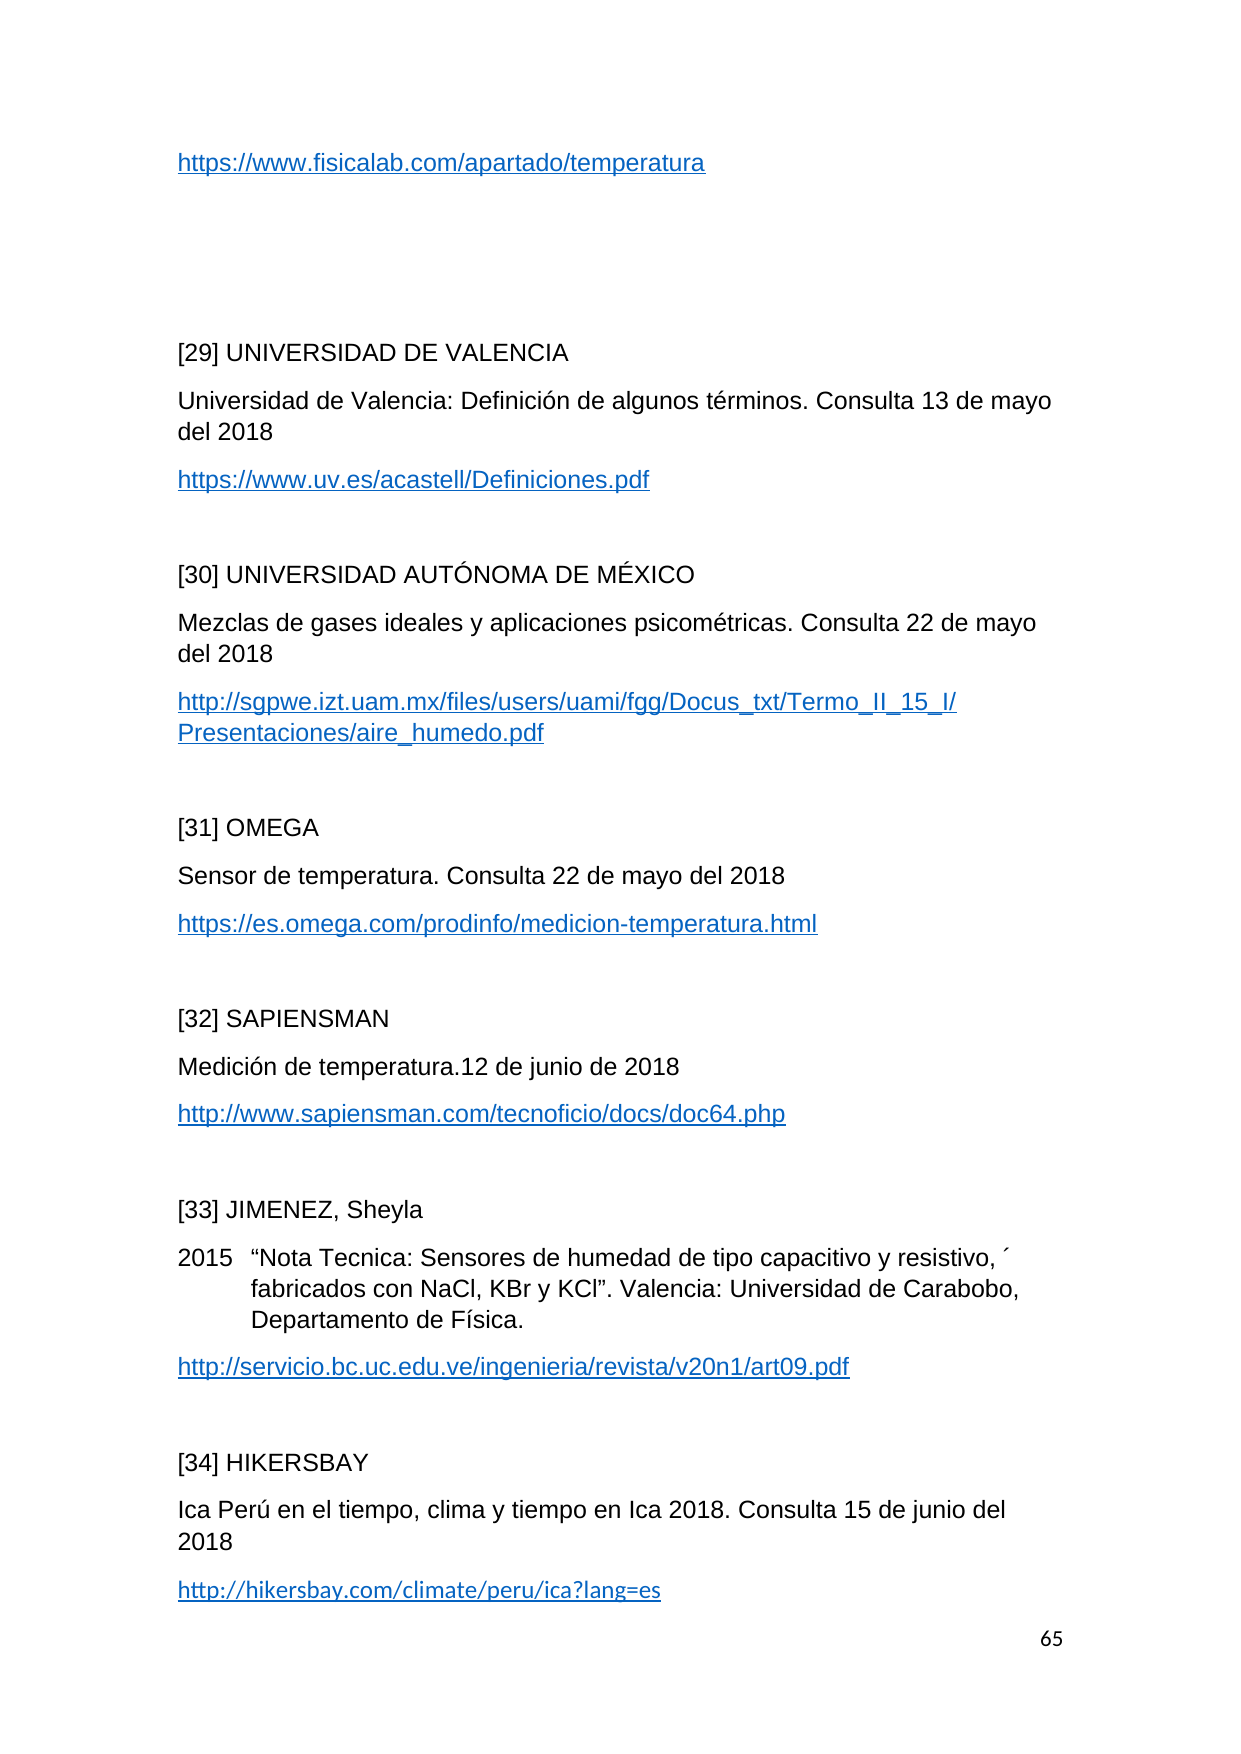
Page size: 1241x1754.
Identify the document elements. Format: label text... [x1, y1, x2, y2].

text https://www.uv.es/acastell/Definiciones.pdf [177, 465, 1063, 494]
text 2015 “Nota Tecnica: Sensores de humedad de tipo capacitivo y resistivo, ´ fabricados con NaCl, KBr y KCl”. Valencia: Universidad de Carabobo, Departamento de Física. [177, 1243, 1063, 1333]
text Universidad de Valencia: Definición de algunos términos. Consulta 13 de mayo del 2018 [177, 386, 1063, 446]
text [32] SAPIENSMAN [177, 1004, 1063, 1033]
text http://hikersbay.com/climate/peru/ica?lang=es [177, 1574, 1063, 1605]
text http://sgpwe.izt.uam.mx/files/users/uami/fgg/Docus_txt/Termo_II_15_I/Presentaciones/aire_humedo.pdf [177, 687, 1063, 747]
text https://www.fisicalab.com/apartado/temperatura [177, 148, 1063, 176]
text http://servicio.bc.uc.edu.ve/ingenieria/revista/v20n1/art09.pdf [177, 1352, 1063, 1381]
text [34] HIKERSBAY [177, 1448, 1063, 1477]
text [29] UNIVERSIDAD DE VALENCIA [177, 338, 1063, 367]
text [33] JIMENEZ, Sheyla [177, 1195, 1063, 1224]
text Mezclas de gases ideales y aplicaciones psicométricas. Consulta 22 de mayo del 2018 [177, 608, 1063, 668]
text Medición de temperatura.12 de junio de 2018 [177, 1052, 1063, 1081]
text http://www.sapiensman.com/tecnoficio/docs/doc64.php [177, 1099, 1063, 1128]
text Sensor de temperatura. Consulta 22 de mayo del 2018 [177, 861, 1063, 890]
text Ica Perú en el tiempo, clima y tiempo en Ica 2018. Consulta 15 de junio del 2018 [177, 1496, 1063, 1555]
text [30] UNIVERSIDAD AUTÓNOMA DE MÉXICO [177, 560, 1063, 589]
text https://es.omega.com/prodinfo/medicion-temperatura.html [177, 909, 1063, 937]
text [31] OMEGA [177, 813, 1063, 842]
